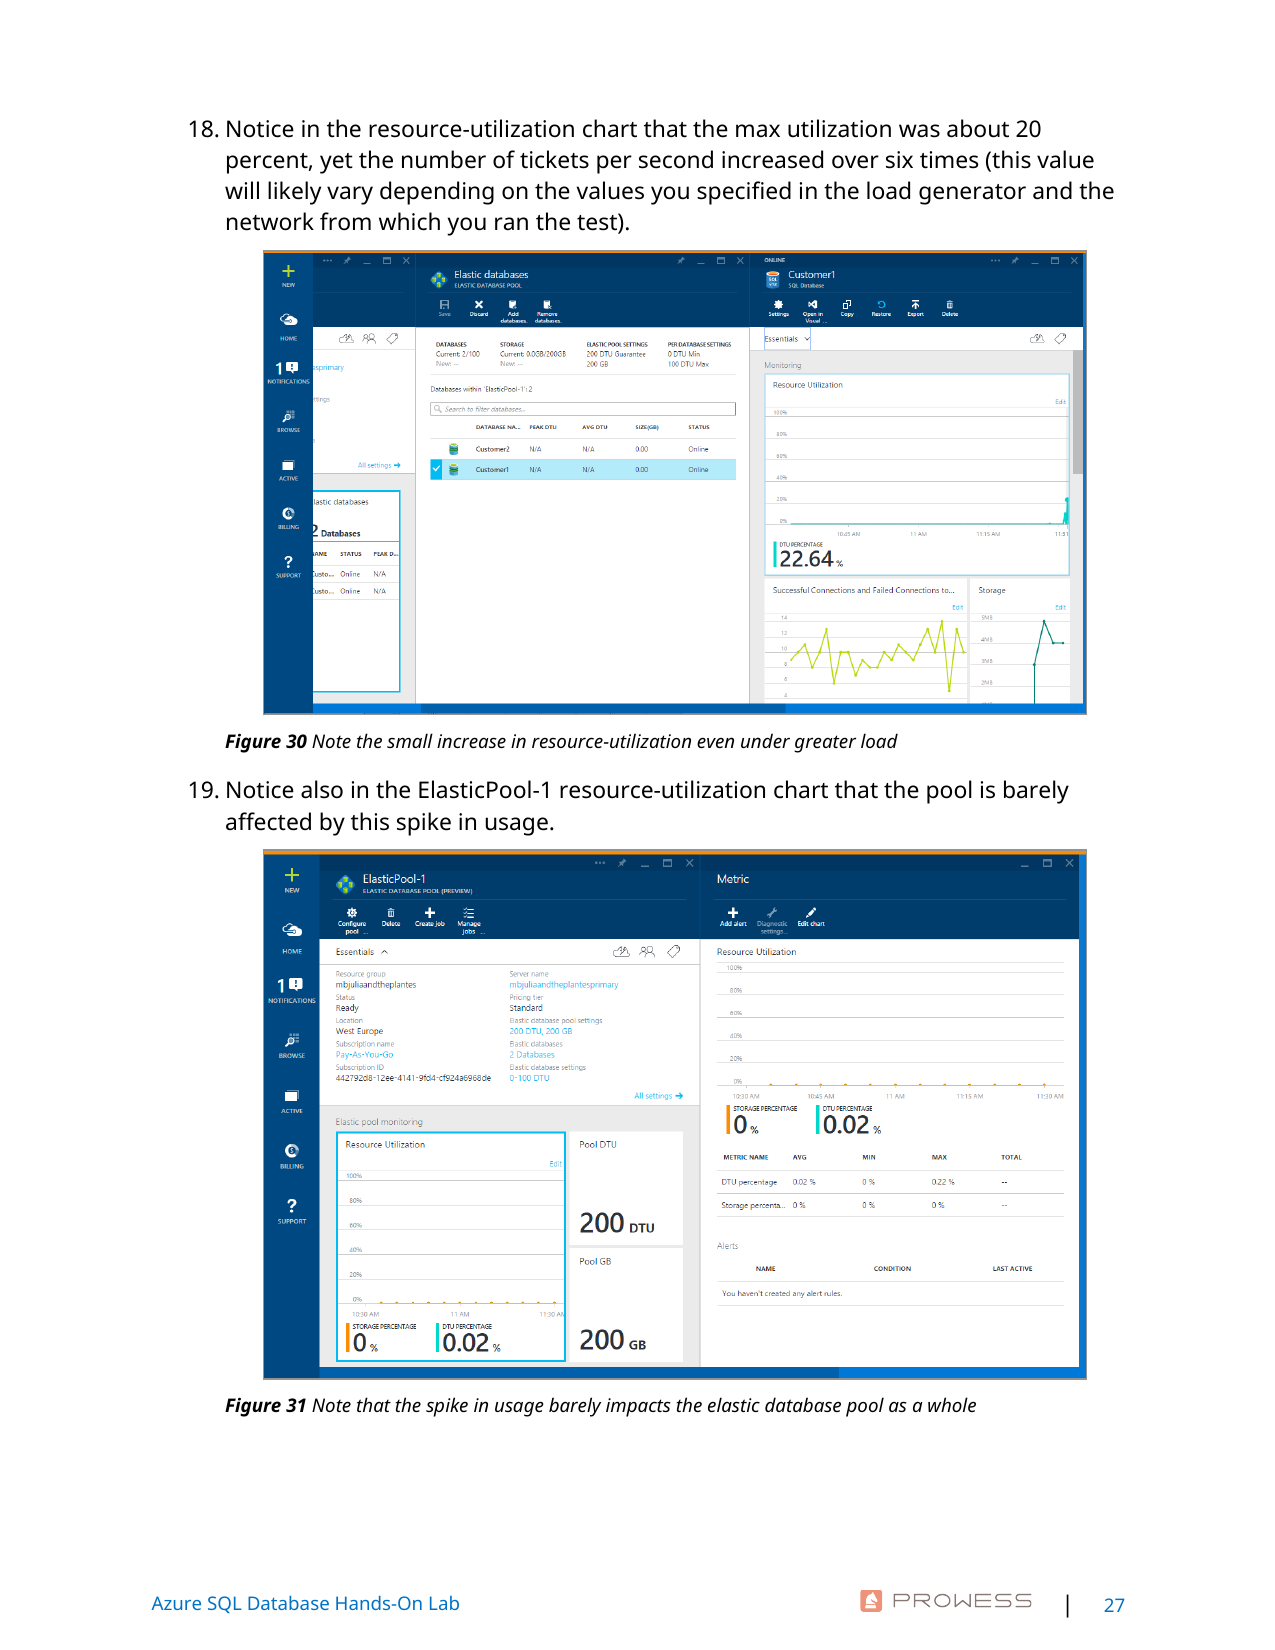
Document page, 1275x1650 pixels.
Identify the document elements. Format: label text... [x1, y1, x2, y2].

picture [264, 851, 1086, 1378]
picture [264, 252, 1086, 714]
text Notice also in the ElasticPool-1 resource-utilization chart that the pool is barely affected by this spike in usage. [187, 774, 1125, 837]
text Notice in the resource-utilization chart that the max utilization was about 20 percent, yet the number of tickets per second increased over six times (this value will likely vary depending on the values you specified in the load generator and the network from which you ran the test). [187, 112, 1125, 237]
text Figure 31 Note that the spike in usage barely impacts the elastic database pool as a whole [225, 1392, 1125, 1418]
text Figure 30 Note the small increase in resource-utilization even under greater load [225, 728, 1125, 753]
picture [860, 1590, 1032, 1612]
